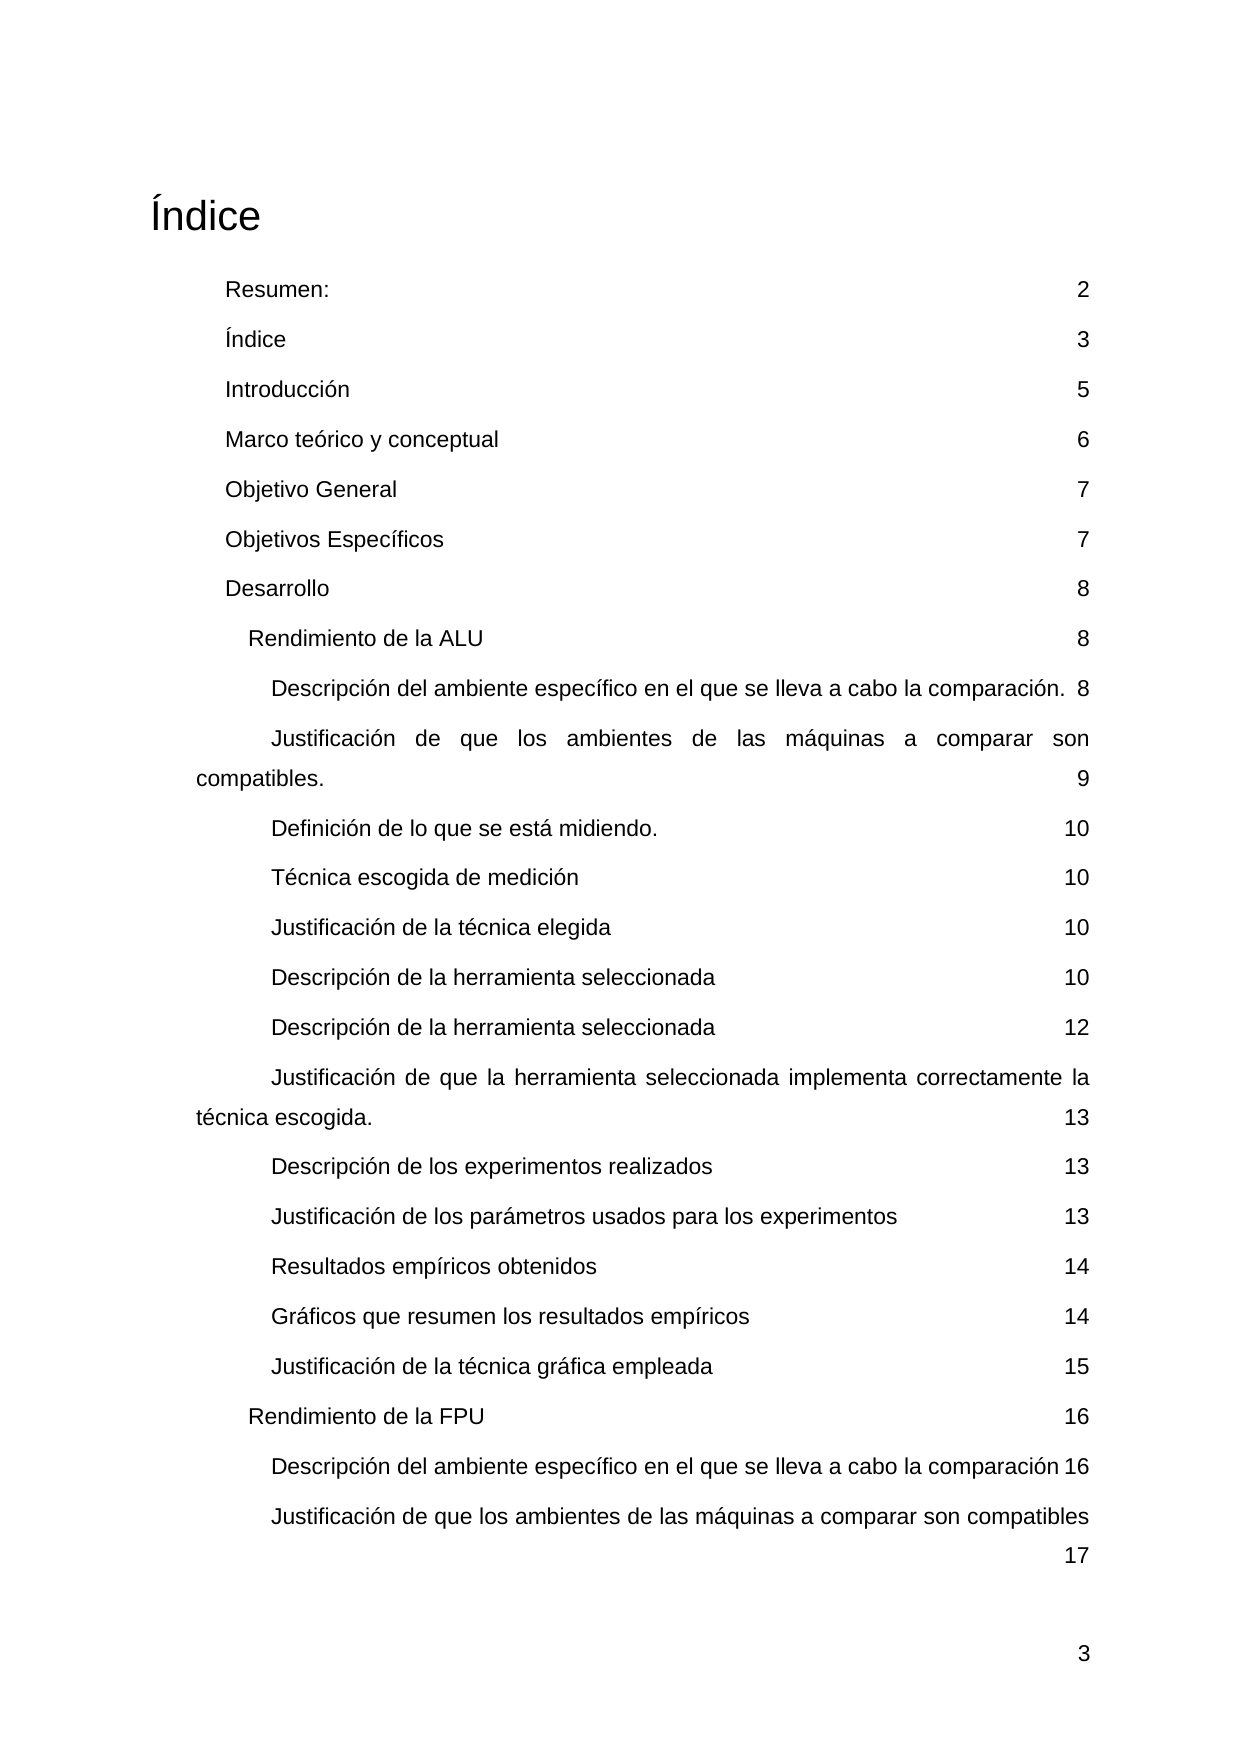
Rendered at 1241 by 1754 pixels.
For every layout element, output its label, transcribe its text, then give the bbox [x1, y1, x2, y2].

subtitle Índice [150, 192, 1090, 239]
